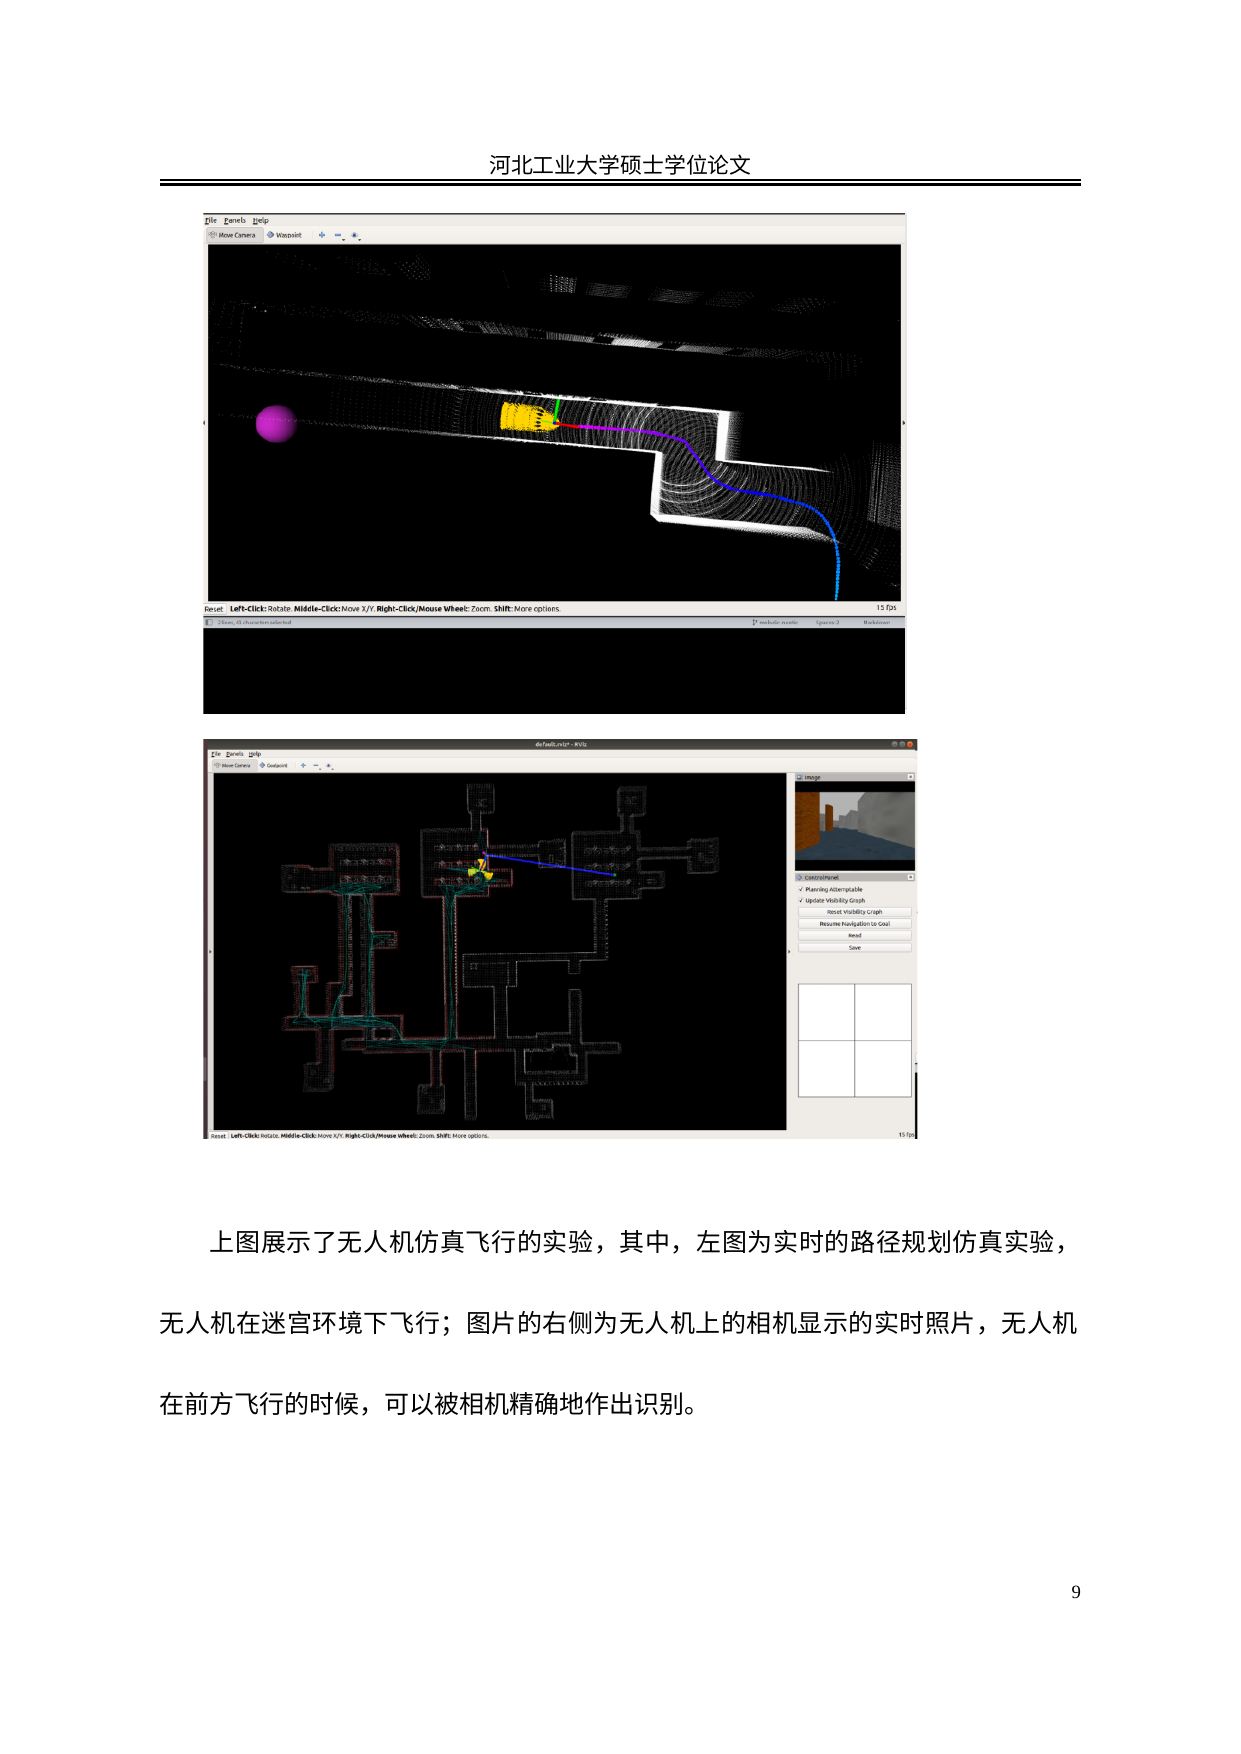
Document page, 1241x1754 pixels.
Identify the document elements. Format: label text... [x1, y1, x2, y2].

picture [203, 213, 907, 714]
picture [203, 739, 918, 1139]
text 上图展示了无人机仿真飞行的实验，其中，左图为实时的路径规划仿真实验，无人机在迷宫环境下飞行；图片的右侧为无人机上的相机显示的实时照片，无人机在前方飞行的时候，可以被相机精确地作出识别。 [159, 1208, 1081, 1436]
